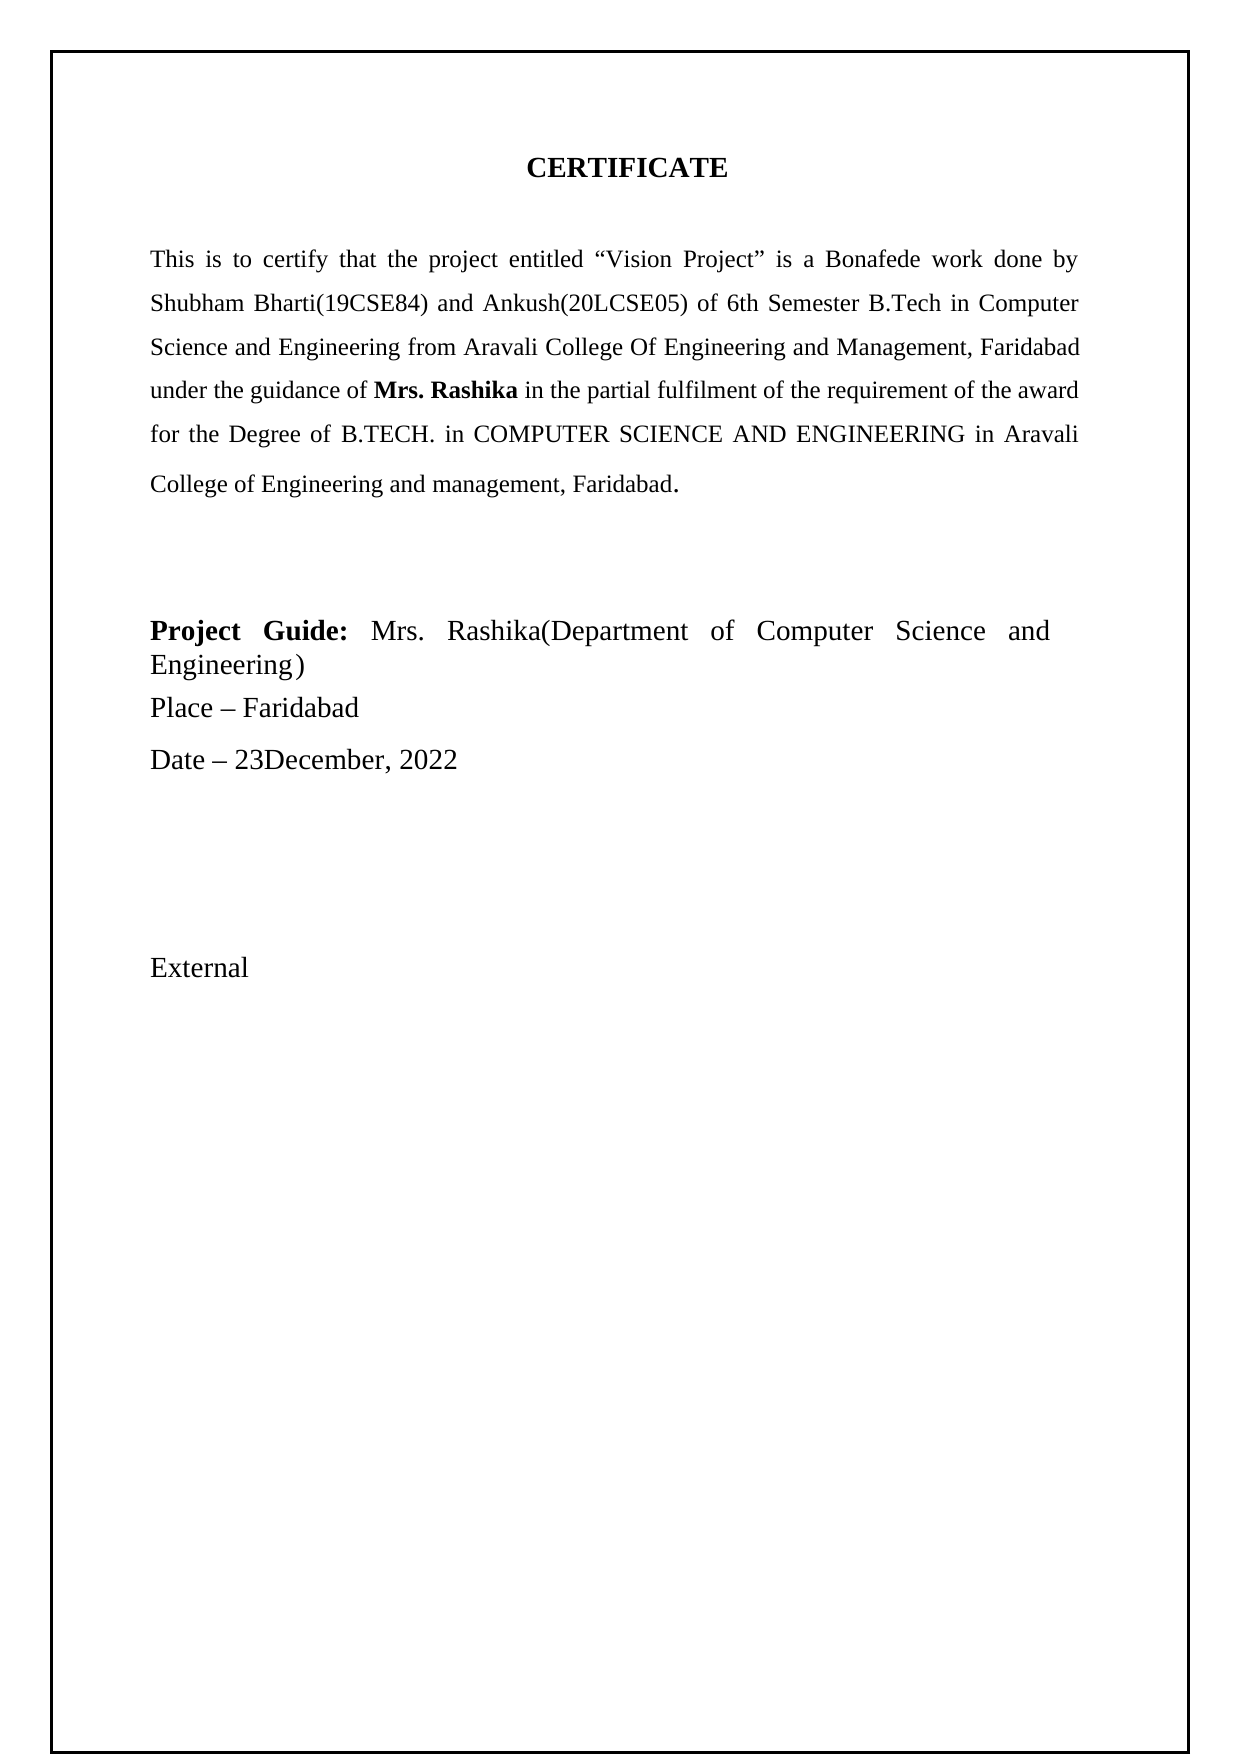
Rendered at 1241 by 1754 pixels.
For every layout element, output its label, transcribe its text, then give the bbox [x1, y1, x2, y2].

text CERTIFICATE [150, 150, 1104, 183]
text External [150, 950, 1104, 983]
text Place – Faridabad [150, 690, 1038, 724]
text This is to certify that the project entitled “Vision Project” is a Bonafede work done by Shubham Bharti(19CSE84) and Ankush(20LCSE05) of 6th Semester B.Tech in Computer Science and Engineering from Aravali College Of Engineering and Management, Faridabad under the guidance of Mrs. Rashika in the partial fulfilment of the requirement of the award for the Degree of B.TECH. in COMPUTER SCIENCE AND ENGINEERING in Aravali College of Engineering and management, Faridabad. [150, 244, 1080, 499]
text Project Guide: Mrs. Rashika(Department of Computer Science and Engineering ) [150, 613, 1050, 680]
text Date – 23December, 2022 [150, 742, 1038, 776]
